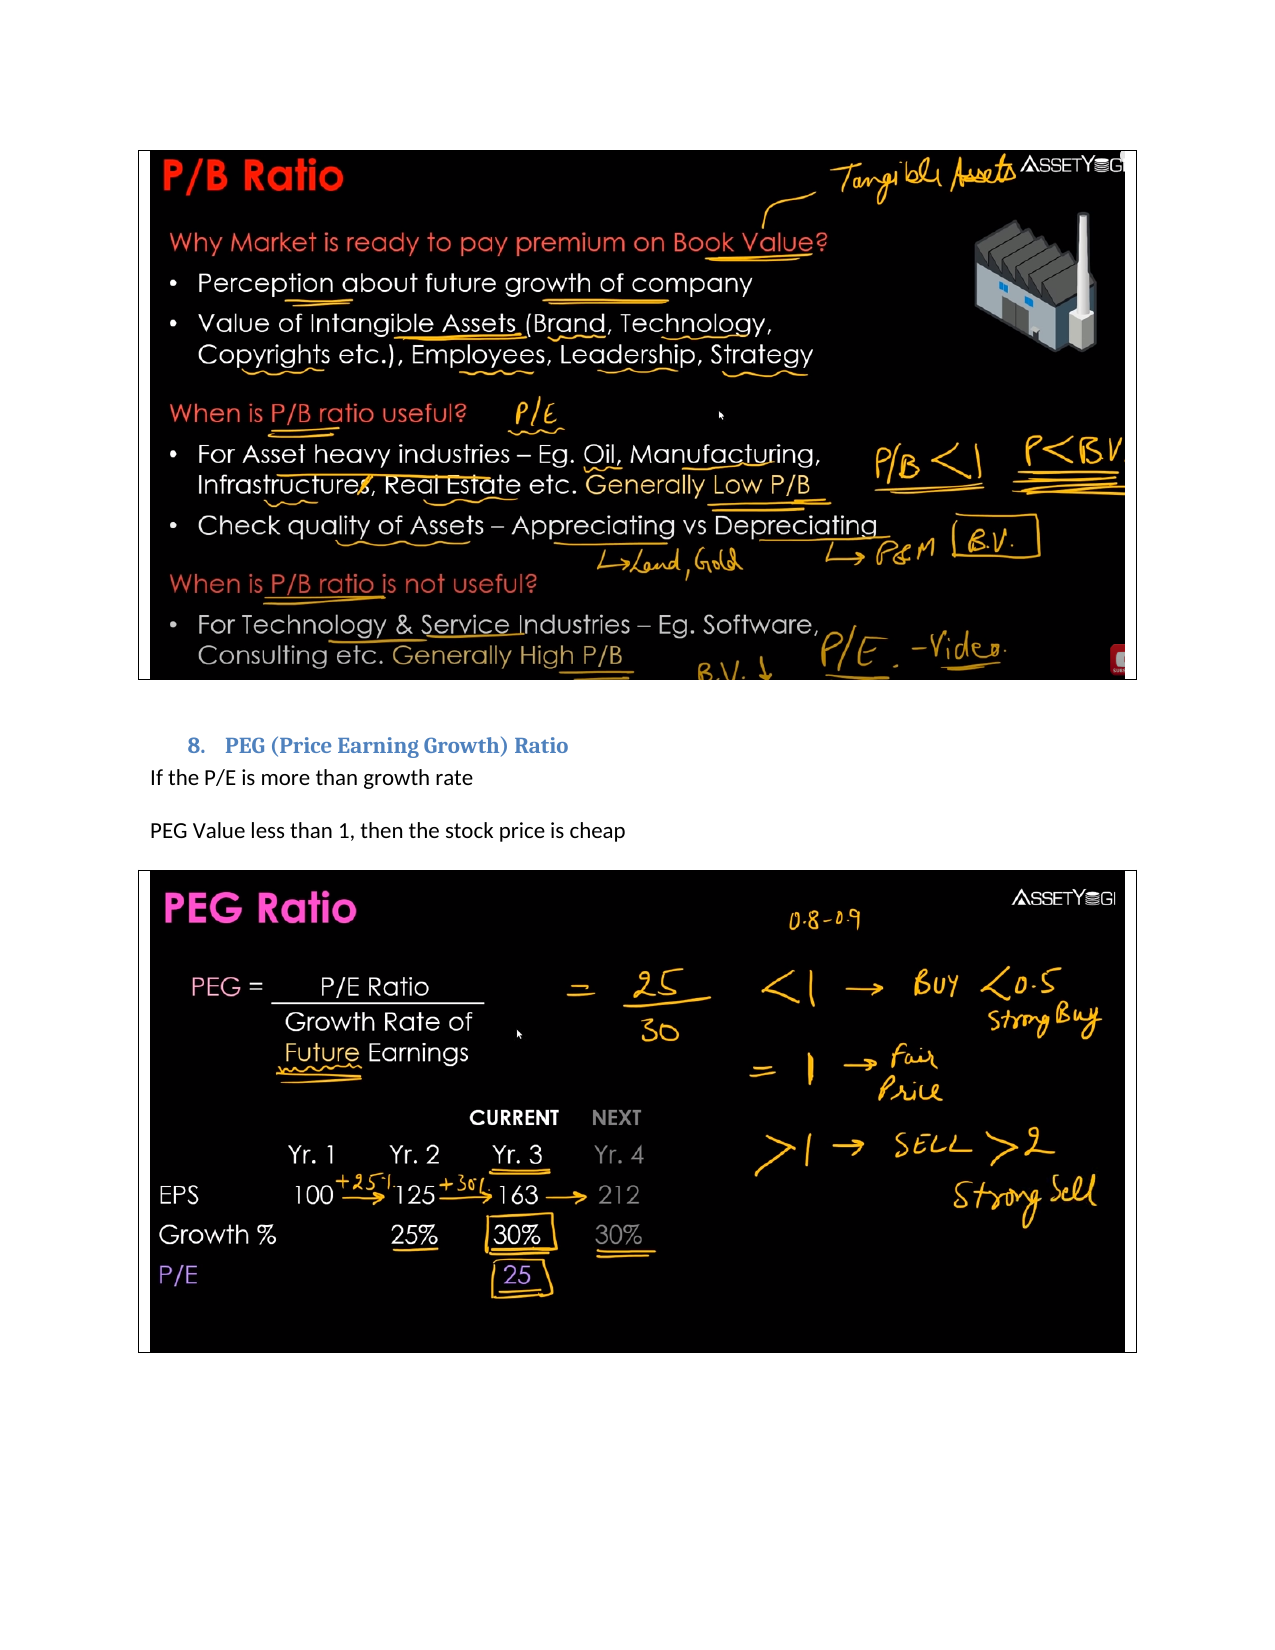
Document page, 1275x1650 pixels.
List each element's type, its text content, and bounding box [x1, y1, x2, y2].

text PEG Value less than 1, then the stock price is cheap [150, 816, 1125, 844]
subtitle PEG (Price Earning Growth) Ratio [187, 733, 1125, 759]
picture [150, 151, 1125, 680]
table_header [1125, 871, 1136, 1352]
table_header [1125, 151, 1136, 679]
text If the P/E is more than growth rate [150, 763, 1125, 791]
picture [150, 870, 1125, 1352]
table_header [139, 151, 150, 679]
table_header [139, 871, 150, 1352]
